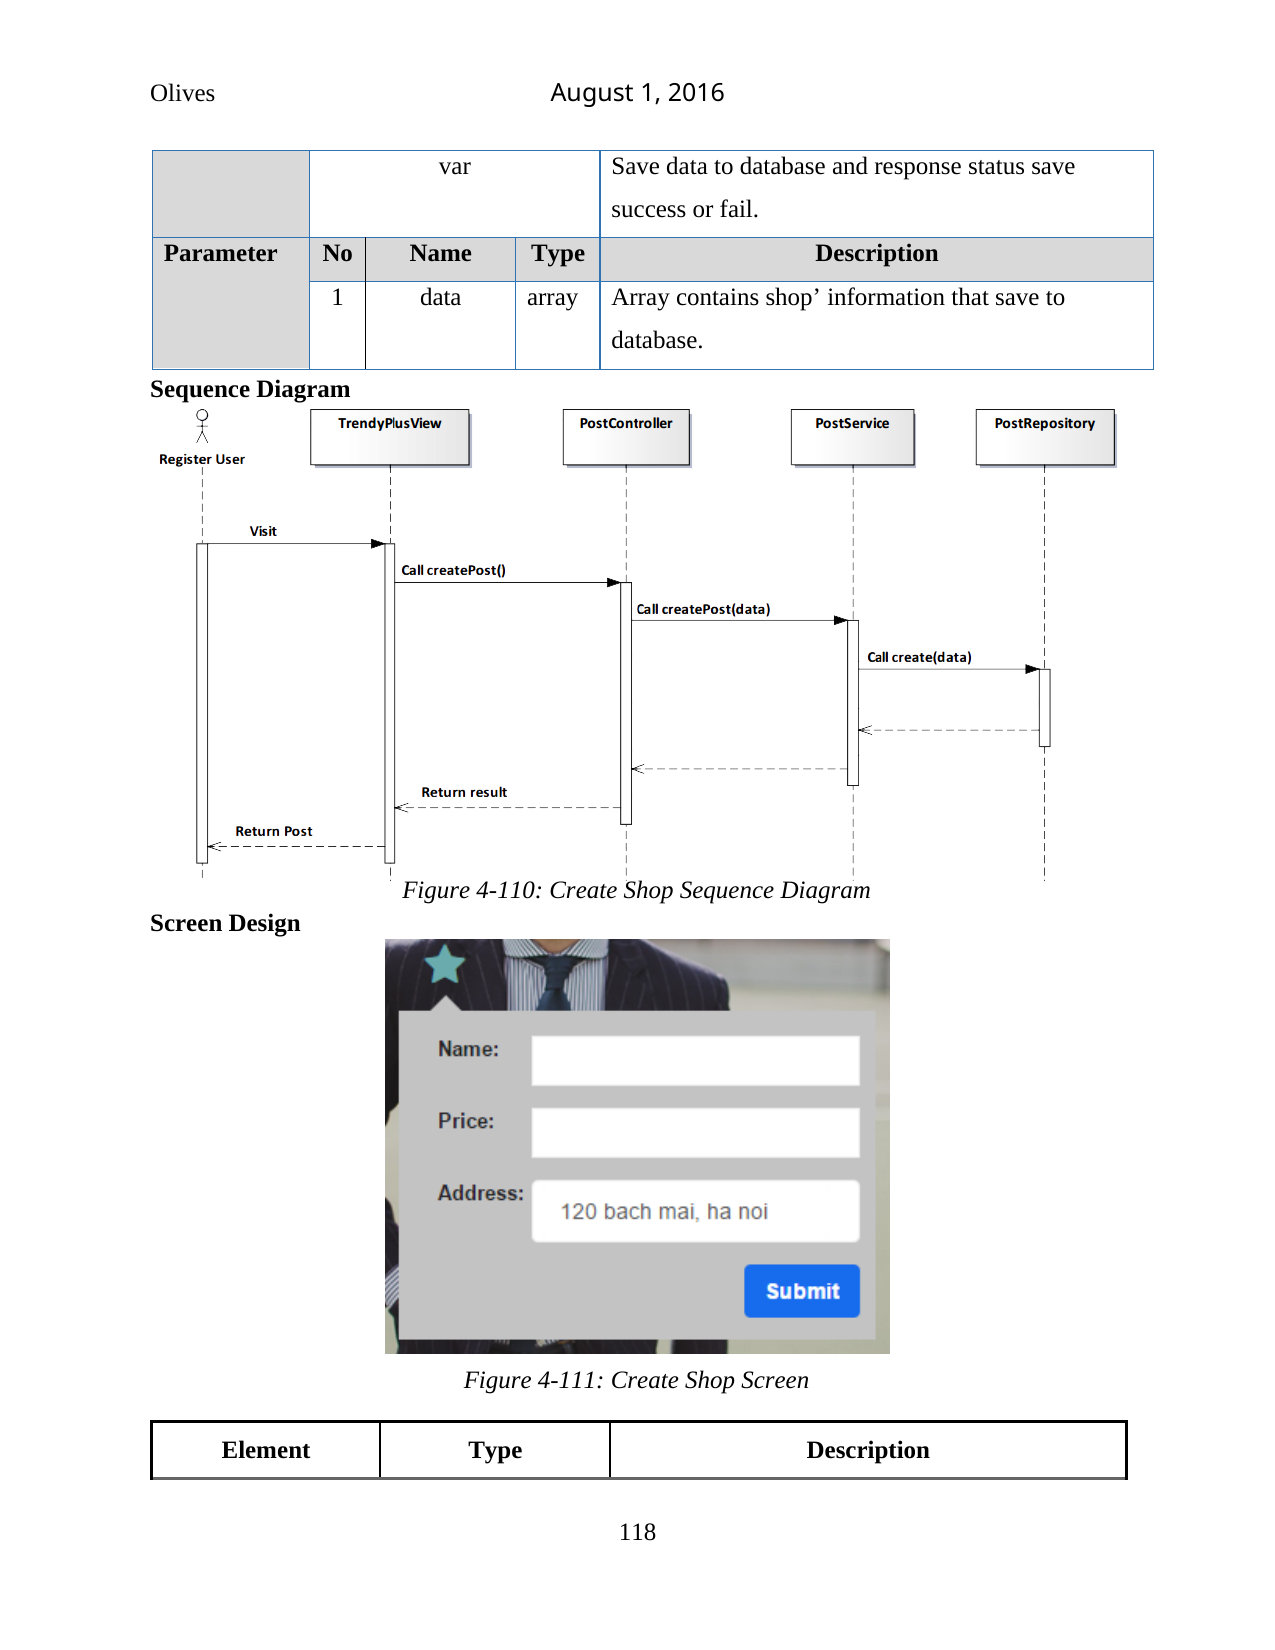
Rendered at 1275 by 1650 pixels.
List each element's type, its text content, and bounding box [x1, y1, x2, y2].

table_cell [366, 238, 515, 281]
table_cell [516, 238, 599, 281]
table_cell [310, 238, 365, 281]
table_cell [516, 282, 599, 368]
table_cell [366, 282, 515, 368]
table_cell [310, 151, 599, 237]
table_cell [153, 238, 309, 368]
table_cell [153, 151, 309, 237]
picture [385, 939, 890, 1354]
subtitle Screen Design [150, 908, 1125, 937]
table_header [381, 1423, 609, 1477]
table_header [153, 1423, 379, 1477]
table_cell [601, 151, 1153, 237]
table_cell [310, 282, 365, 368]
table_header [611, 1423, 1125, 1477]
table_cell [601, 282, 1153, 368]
picture [150, 404, 1125, 890]
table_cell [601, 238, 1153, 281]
subtitle Sequence Diagram [150, 374, 1125, 402]
picture [786, 883, 795, 890]
